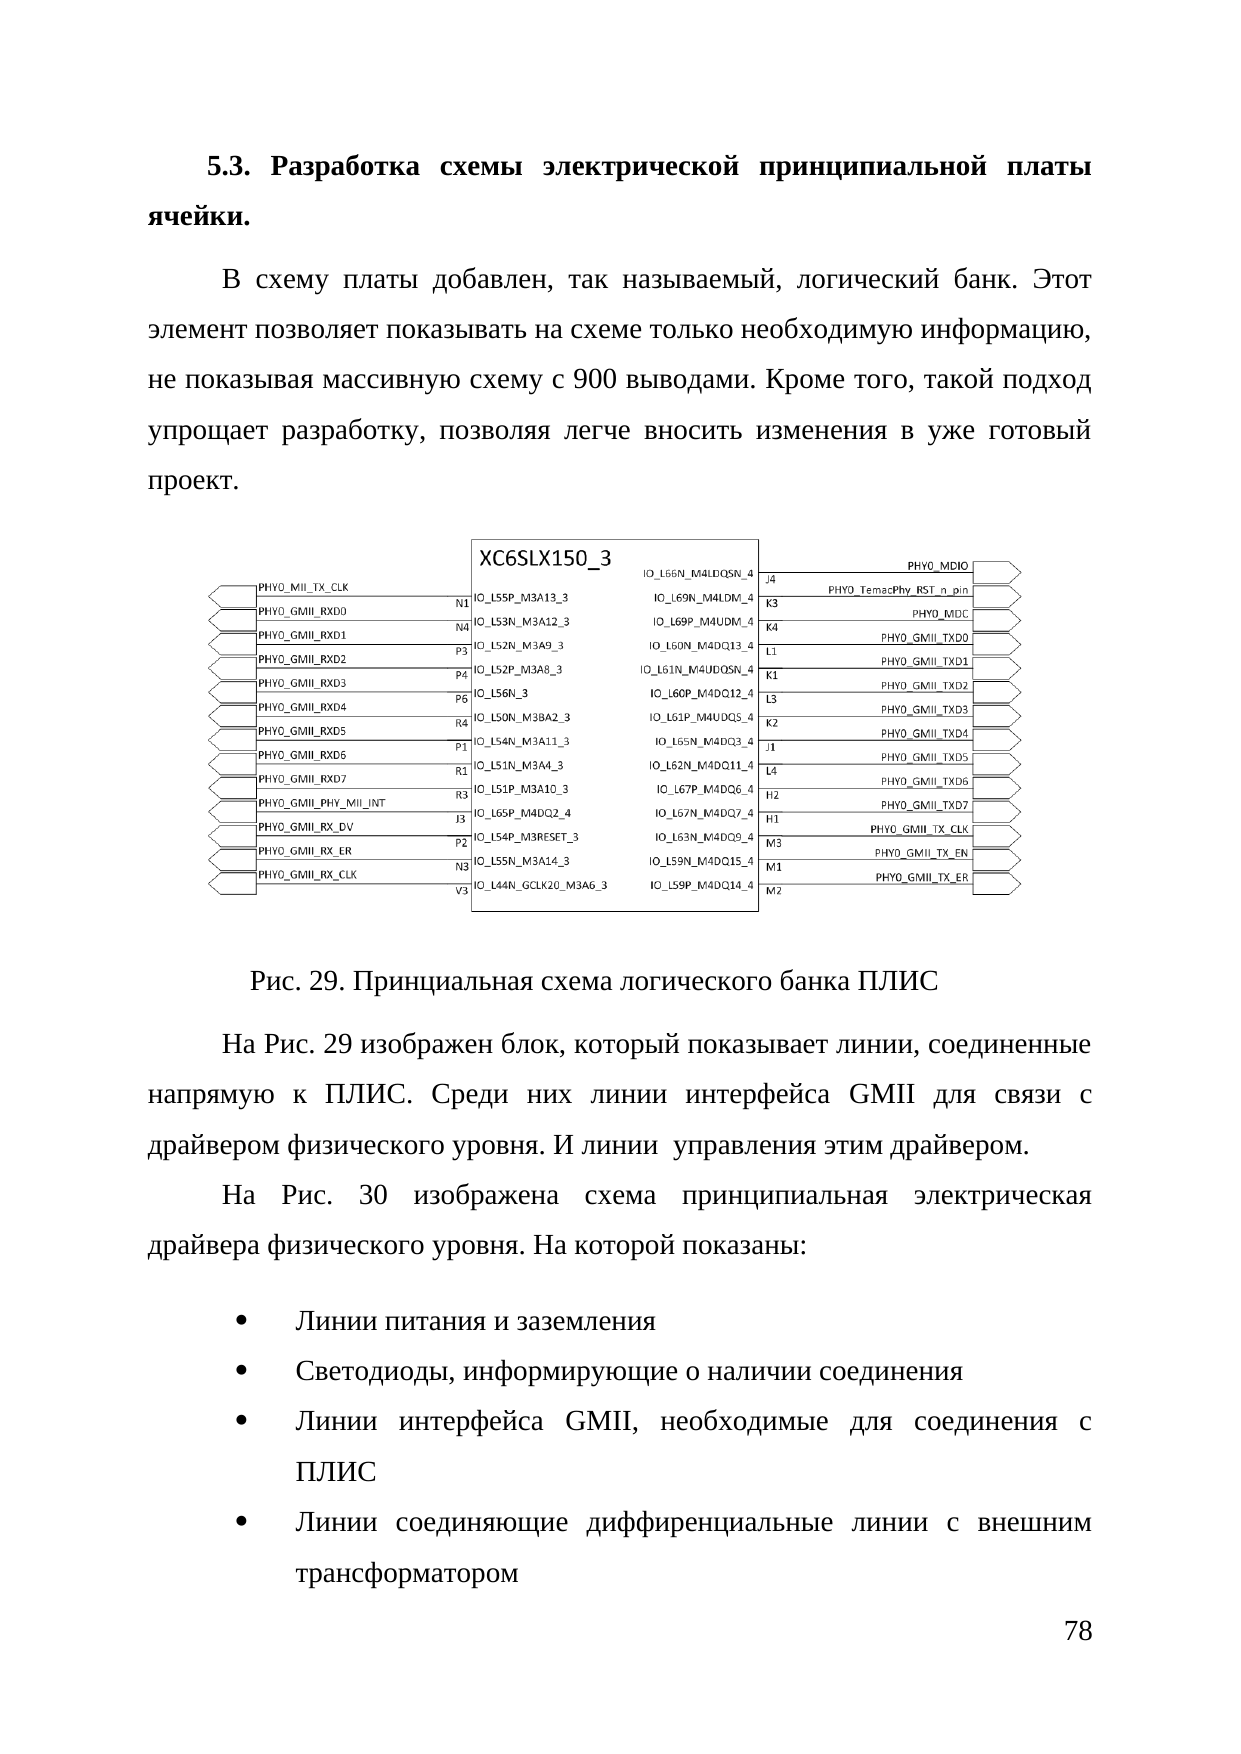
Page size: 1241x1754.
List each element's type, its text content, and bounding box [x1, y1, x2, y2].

text Линии соединяющие диффиренциальные линии с внешним трансформатором [236, 1504, 1092, 1588]
text Светодиоды, информирующие о наличии соединения [236, 1353, 1092, 1387]
text Принциальная схема логического банка ПЛИС [148, 963, 1092, 997]
text Линии питания и заземления [236, 1303, 1092, 1336]
subtitle 5.3. Разработка схемы электрической принципиальной платы ячейки. [148, 148, 1092, 232]
text Линии интерфейса GMII, необходимые для соединения с ПЛИС [236, 1403, 1092, 1487]
picture [181, 525, 1059, 934]
text На Рис. 29 изображен блок, который показывает линии, соединенные напрямую к ПЛИС. Среди них линии интерфейса GMII для связи с драйвером физического уровня. И линии управления этим драйвером. [148, 1026, 1092, 1160]
text На Рис. 30 изображена схема принципиальная электрическая драйвера физического уровня. На которой показаны: [148, 1177, 1092, 1261]
text В схему платы добавлен, так называемый, логический банк. Этот элемент позволяет показывать на схеме только необходимую информацию, не показывая массивную схему с 900 выводами. Кроме того, такой подход упрощает разработку, позволяя легче вносить изменения в уже готовый проект. [148, 261, 1092, 496]
